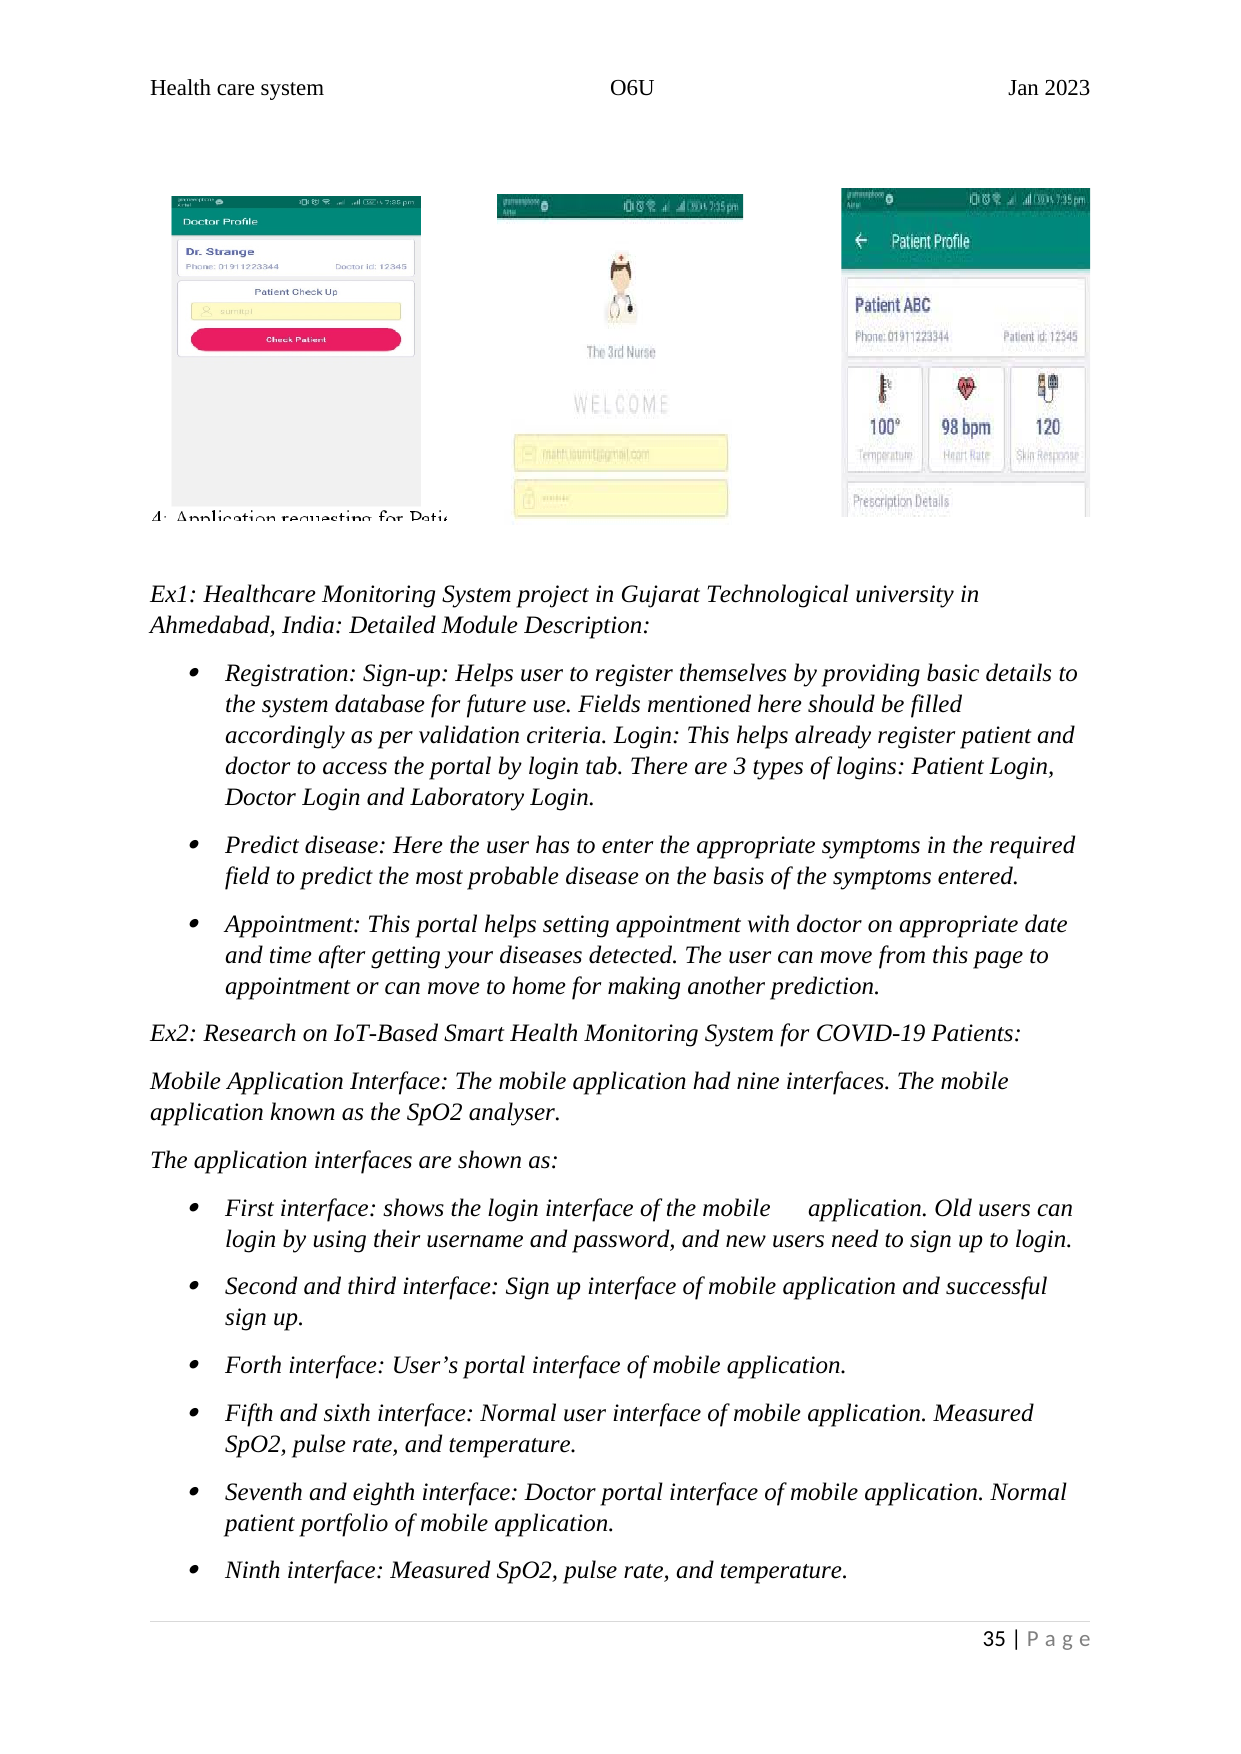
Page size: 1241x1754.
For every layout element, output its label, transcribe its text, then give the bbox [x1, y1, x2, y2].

list Seventh and eighth interface: Doctor portal interface of mobile application. Normal patient portfolio of mobile application. [187, 1477, 1090, 1536]
text Ex1: Healthcare Monitoring System project in Gujarat Technological university in Ahmedabad, India: Detailed Module Description: [150, 579, 1090, 639]
list First interface: shows the login interface of the mobile application. Old users can login by using their username and password, and new users need to sign up to login. [187, 1193, 1090, 1252]
picture [150, 195, 447, 521]
list Forth interface: User’s portal interface of mobile application. [187, 1350, 1090, 1379]
picture [497, 194, 744, 525]
list Registration: Sign-up: Helps user to register themselves by providing basic details to the system database for future use. Fields mentioned here should be filled accordingly as per validation criteria. Login: This helps already register patient and doctor to access the portal by login tab. There are 3 types of logins: Patient Login, Doctor Login and Laboratory Login. [187, 658, 1090, 811]
picture [841, 188, 1091, 517]
text Ex2: Research on IoT-Based Smart Health Monitoring System for COVID-19 Patients: [150, 1018, 1090, 1047]
list Second and third interface: Sign up interface of mobile application and successful sign up. [187, 1271, 1090, 1331]
text The application interfaces are shown as: [150, 1145, 1090, 1174]
text Mobile Application Interface: The mobile application had nine interfaces. The mobile application known as the SpO2 analyser. [150, 1066, 1090, 1126]
list Predict disease: Here the user has to enter the appropriate symptoms in the required field to predict the most probable disease on the basis of the symptoms entered. [187, 830, 1090, 890]
list Ninth interface: Measured SpO2, pulse rate, and temperature. [187, 1555, 1090, 1584]
list Appointment: This portal helps setting appointment with doctor on appropriate date and time after getting your diseases detected. The user can move from this page to appointment or can move to home for making another prediction. [187, 909, 1090, 999]
list Fifth and sixth interface: Normal user interface of mobile application. Measured SpO2, pulse rate, and temperature. [187, 1398, 1090, 1458]
